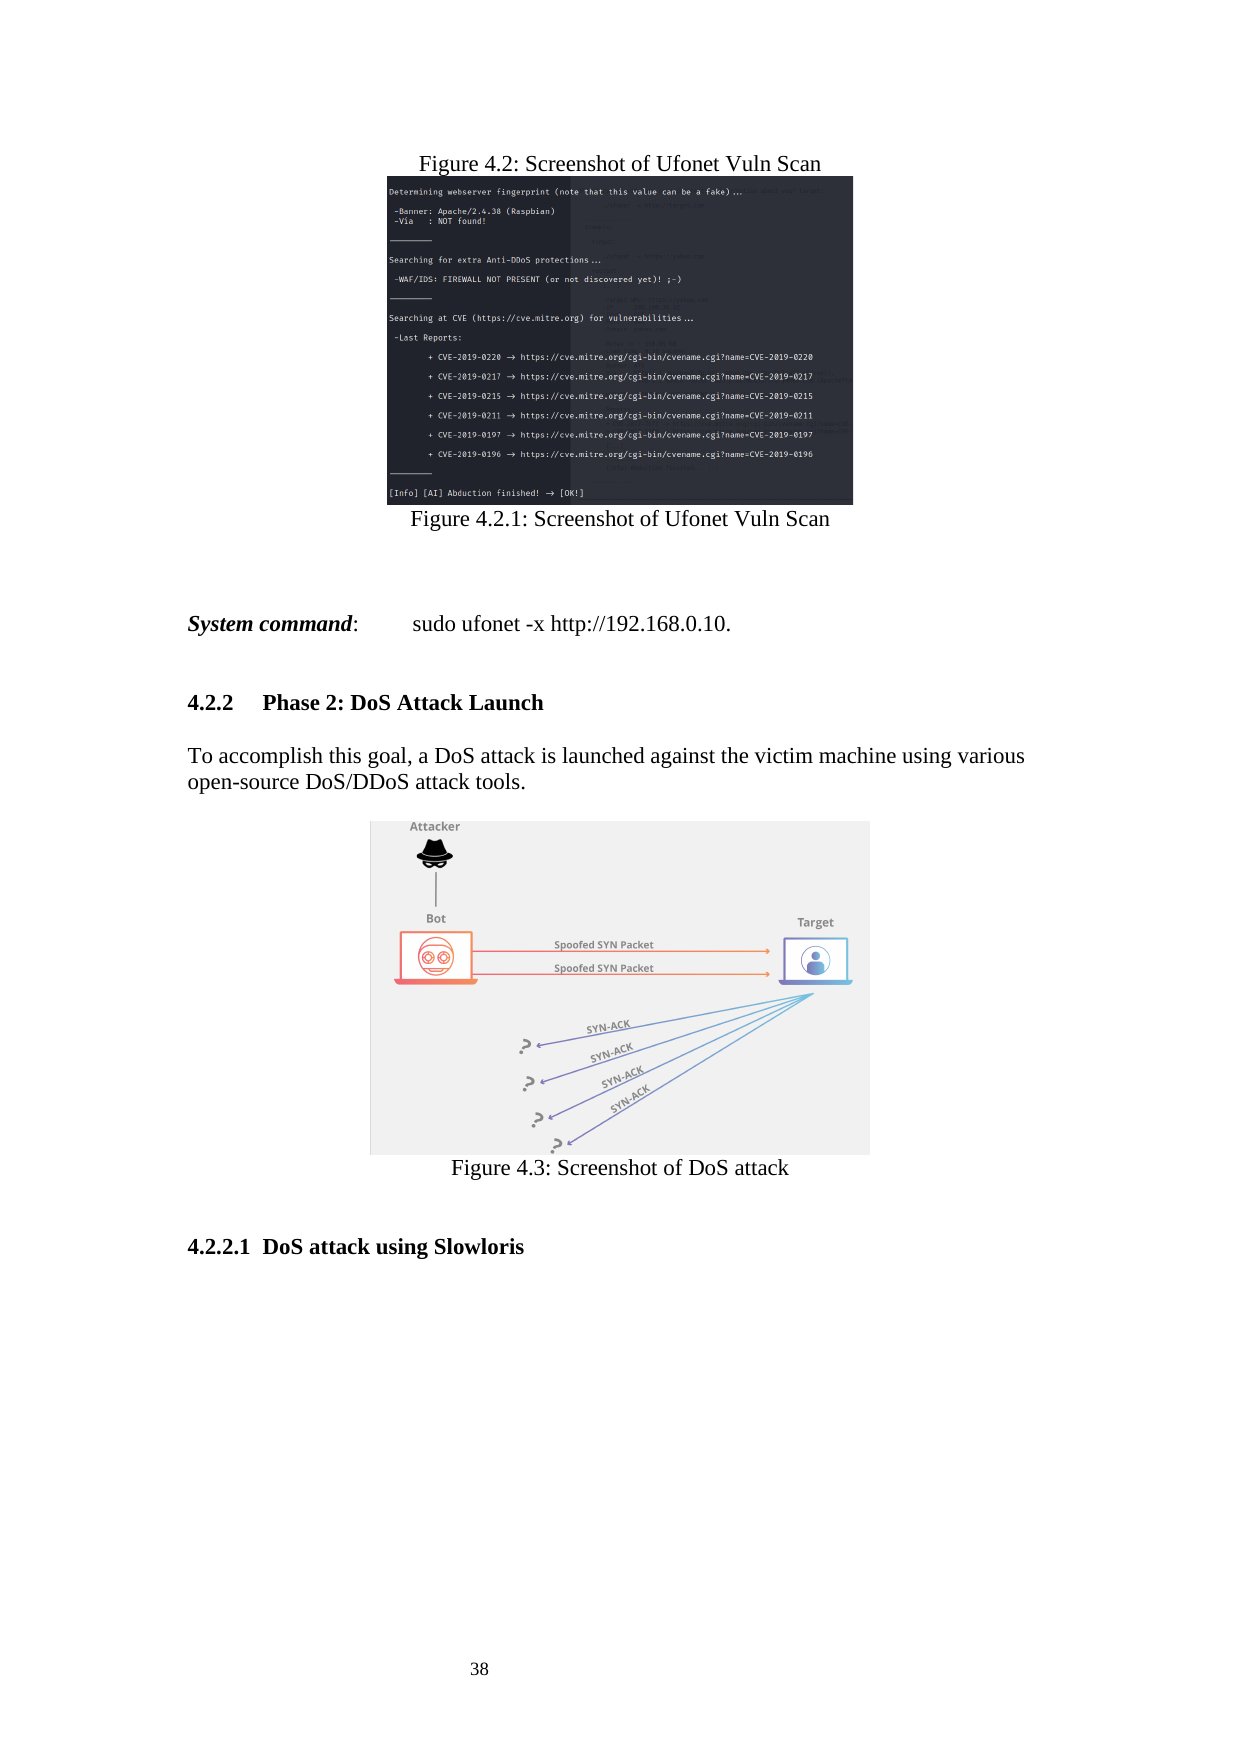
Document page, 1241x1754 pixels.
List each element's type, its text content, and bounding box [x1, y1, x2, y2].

picture [370, 821, 870, 1155]
list Figure 4.2: Screenshot of Ufonet Vuln Scan [187, 150, 1053, 176]
text 4.2.2.1 DoS attack using Slowloris [187, 1233, 1053, 1260]
list Figure 4.2.1: Screenshot of Ufonet Vuln Scan [187, 505, 1053, 531]
picture [387, 176, 854, 505]
text 4.2.2 Phase 2: DoS Attack Launch [187, 689, 1053, 716]
list System command: sudo ufonet -x http://192.168.0.10. [187, 610, 1053, 637]
text To accomplish this goal, a DoS attack is launched against the victim machine using various open-source DoS/DDoS attack tools. [187, 742, 1053, 795]
list Figure 4.3: Screenshot of DoS attack [187, 1154, 1053, 1181]
